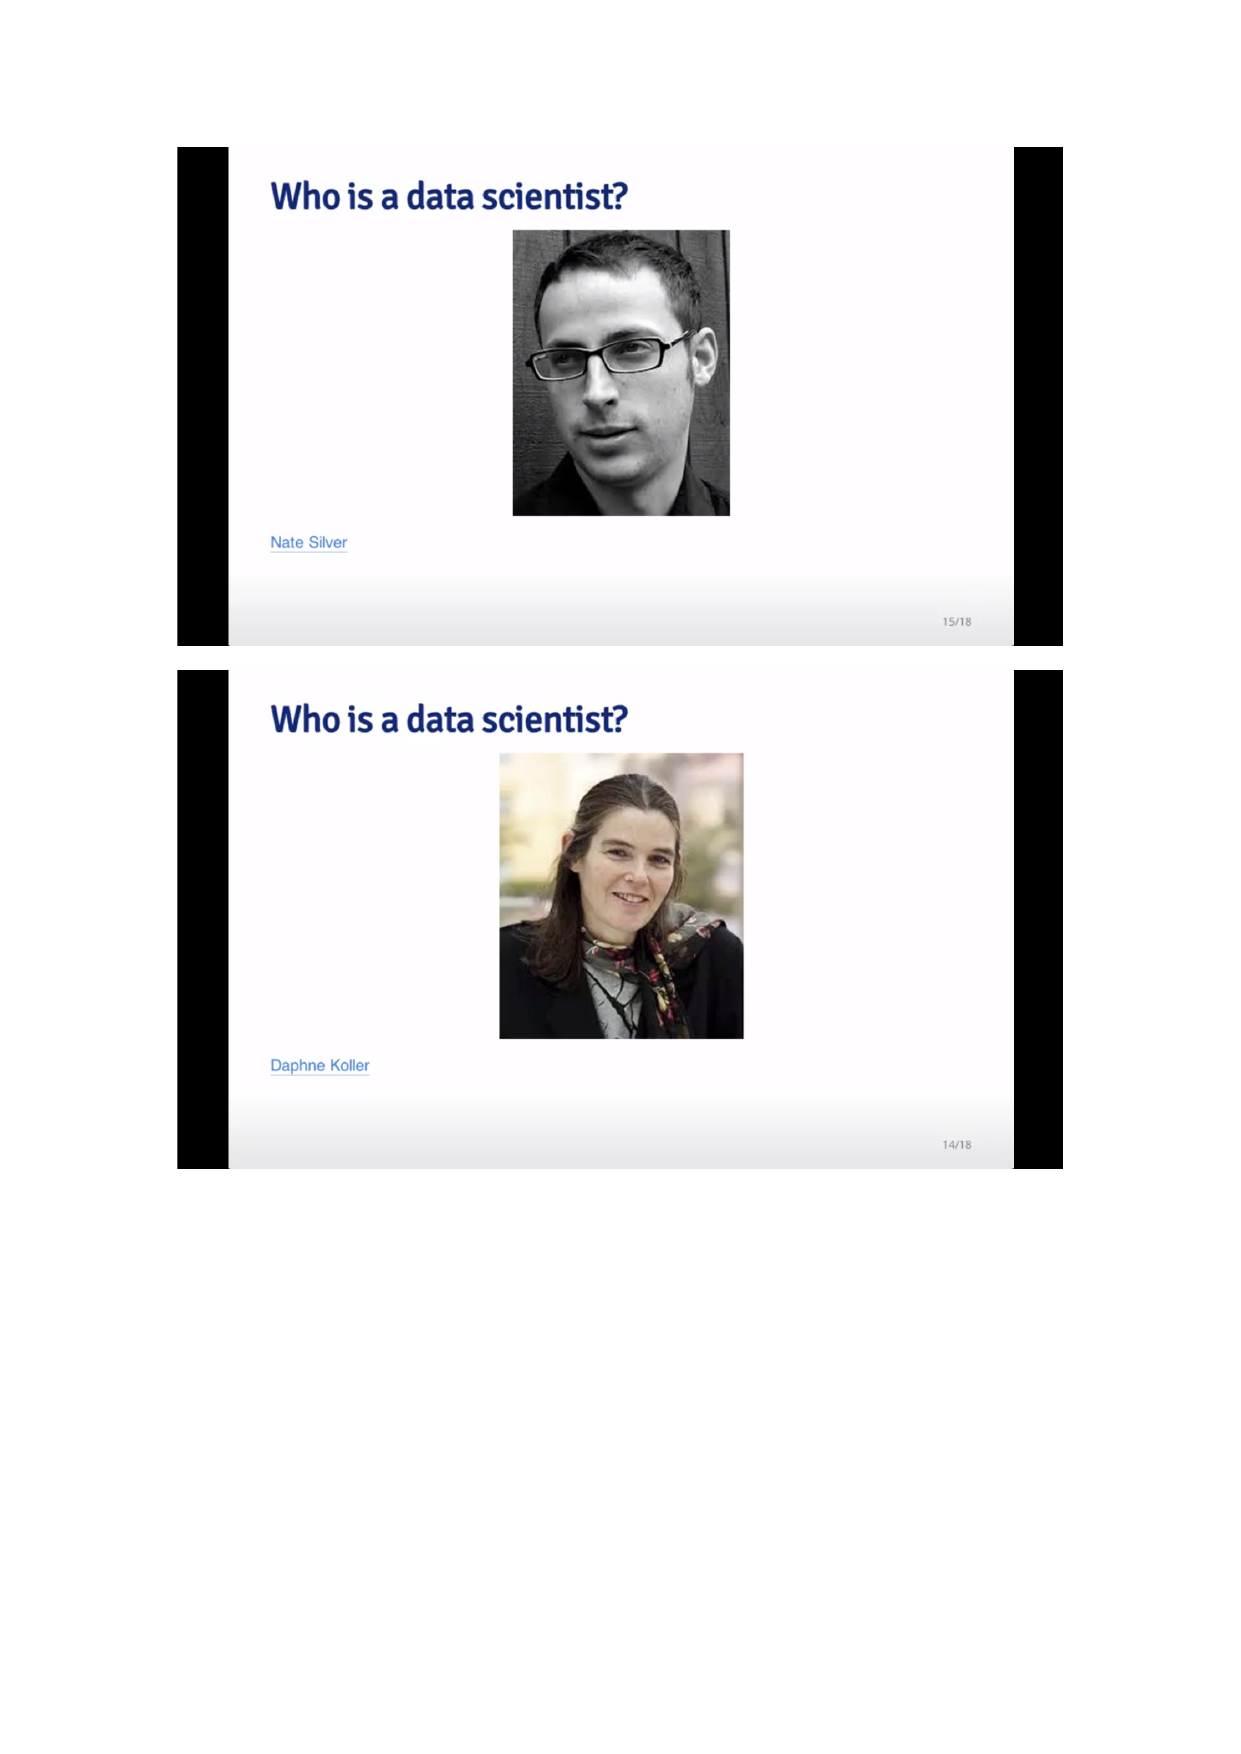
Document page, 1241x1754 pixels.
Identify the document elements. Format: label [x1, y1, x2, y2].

picture [177, 670, 1063, 1169]
picture [177, 147, 1063, 646]
